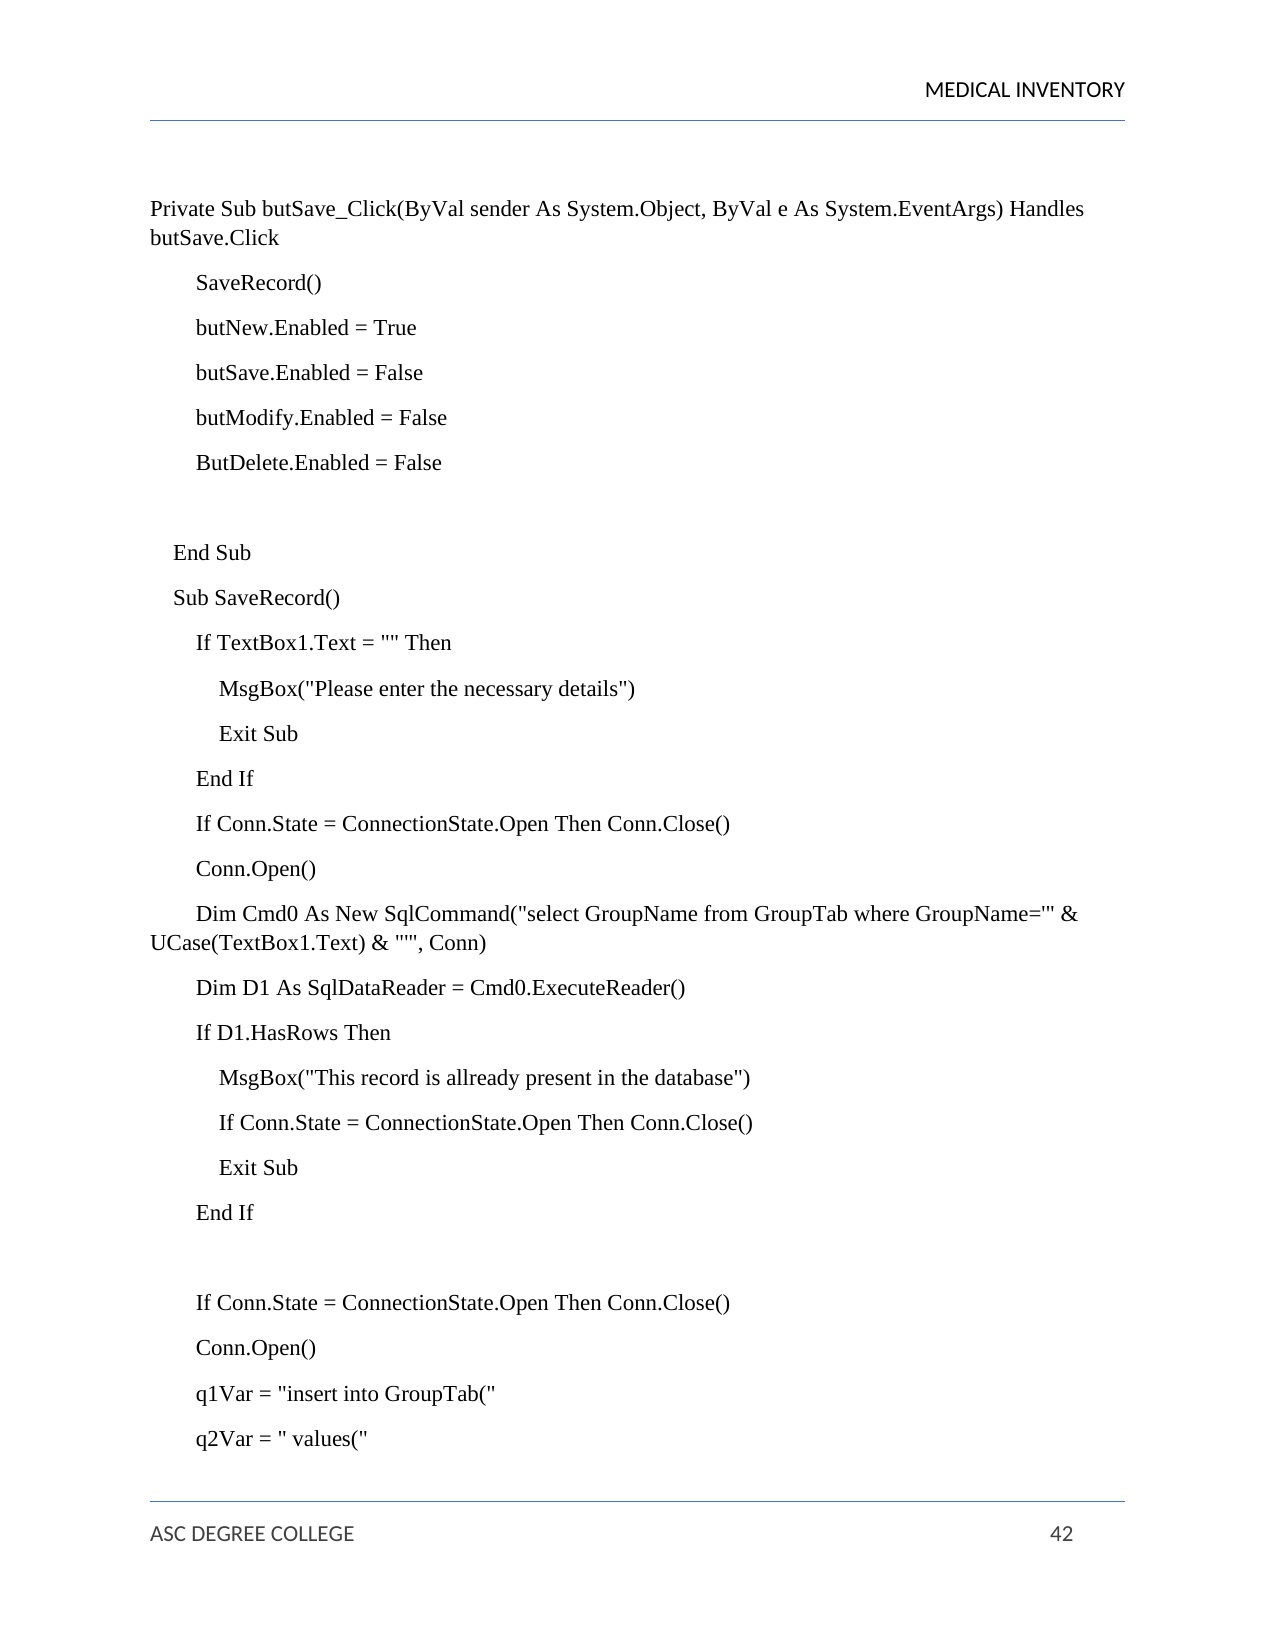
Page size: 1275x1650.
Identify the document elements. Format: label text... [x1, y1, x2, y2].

text butSave.Enabled = False [150, 359, 1125, 385]
text butModify.Enabled = False [150, 404, 1125, 430]
text q1Var = "insert into GroupTab(" [150, 1379, 1125, 1406]
text q2Var = " values(" [150, 1425, 1125, 1451]
text End Sub [150, 539, 1125, 566]
text If Conn.State = ConnectionState.Open Then Conn.Close() [150, 1289, 1125, 1316]
text MsgBox("This record is allready present in the database") [150, 1064, 1125, 1090]
text Conn.Open() [150, 1334, 1125, 1361]
text Conn.Open() [150, 855, 1125, 881]
text If Conn.State = ConnectionState.Open Then Conn.Close() [150, 810, 1125, 836]
text If D1.HasRows Then [150, 1019, 1125, 1045]
text Dim D1 As SqlDataReader = Cmd0.ExecuteReader() [150, 974, 1125, 1000]
text Dim Cmd0 As New SqlCommand("select GroupName from GroupTab where GroupName='" & UCase(TextBox1.Text) & "'", Conn) [150, 900, 1125, 955]
text Sub SaveRecord() [150, 584, 1125, 611]
text Private Sub butSave_Click(ByVal sender As System.Object, ByVal e As System.EventArgs) Handles butSave.Click [150, 195, 1125, 250]
text If Conn.State = ConnectionState.Open Then Conn.Close() [150, 1109, 1125, 1135]
text If TextBox1.Text = "" Then [150, 629, 1125, 656]
text Exit Sub [150, 720, 1125, 746]
text ButDelete.Enabled = False [150, 449, 1125, 475]
text End If [150, 765, 1125, 791]
text MsgBox("Please enter the necessary details") [150, 674, 1125, 701]
text End If [150, 1199, 1125, 1226]
text butNew.Enabled = True [150, 314, 1125, 340]
text Exit Sub [150, 1154, 1125, 1180]
text SaveRecord() [150, 269, 1125, 295]
